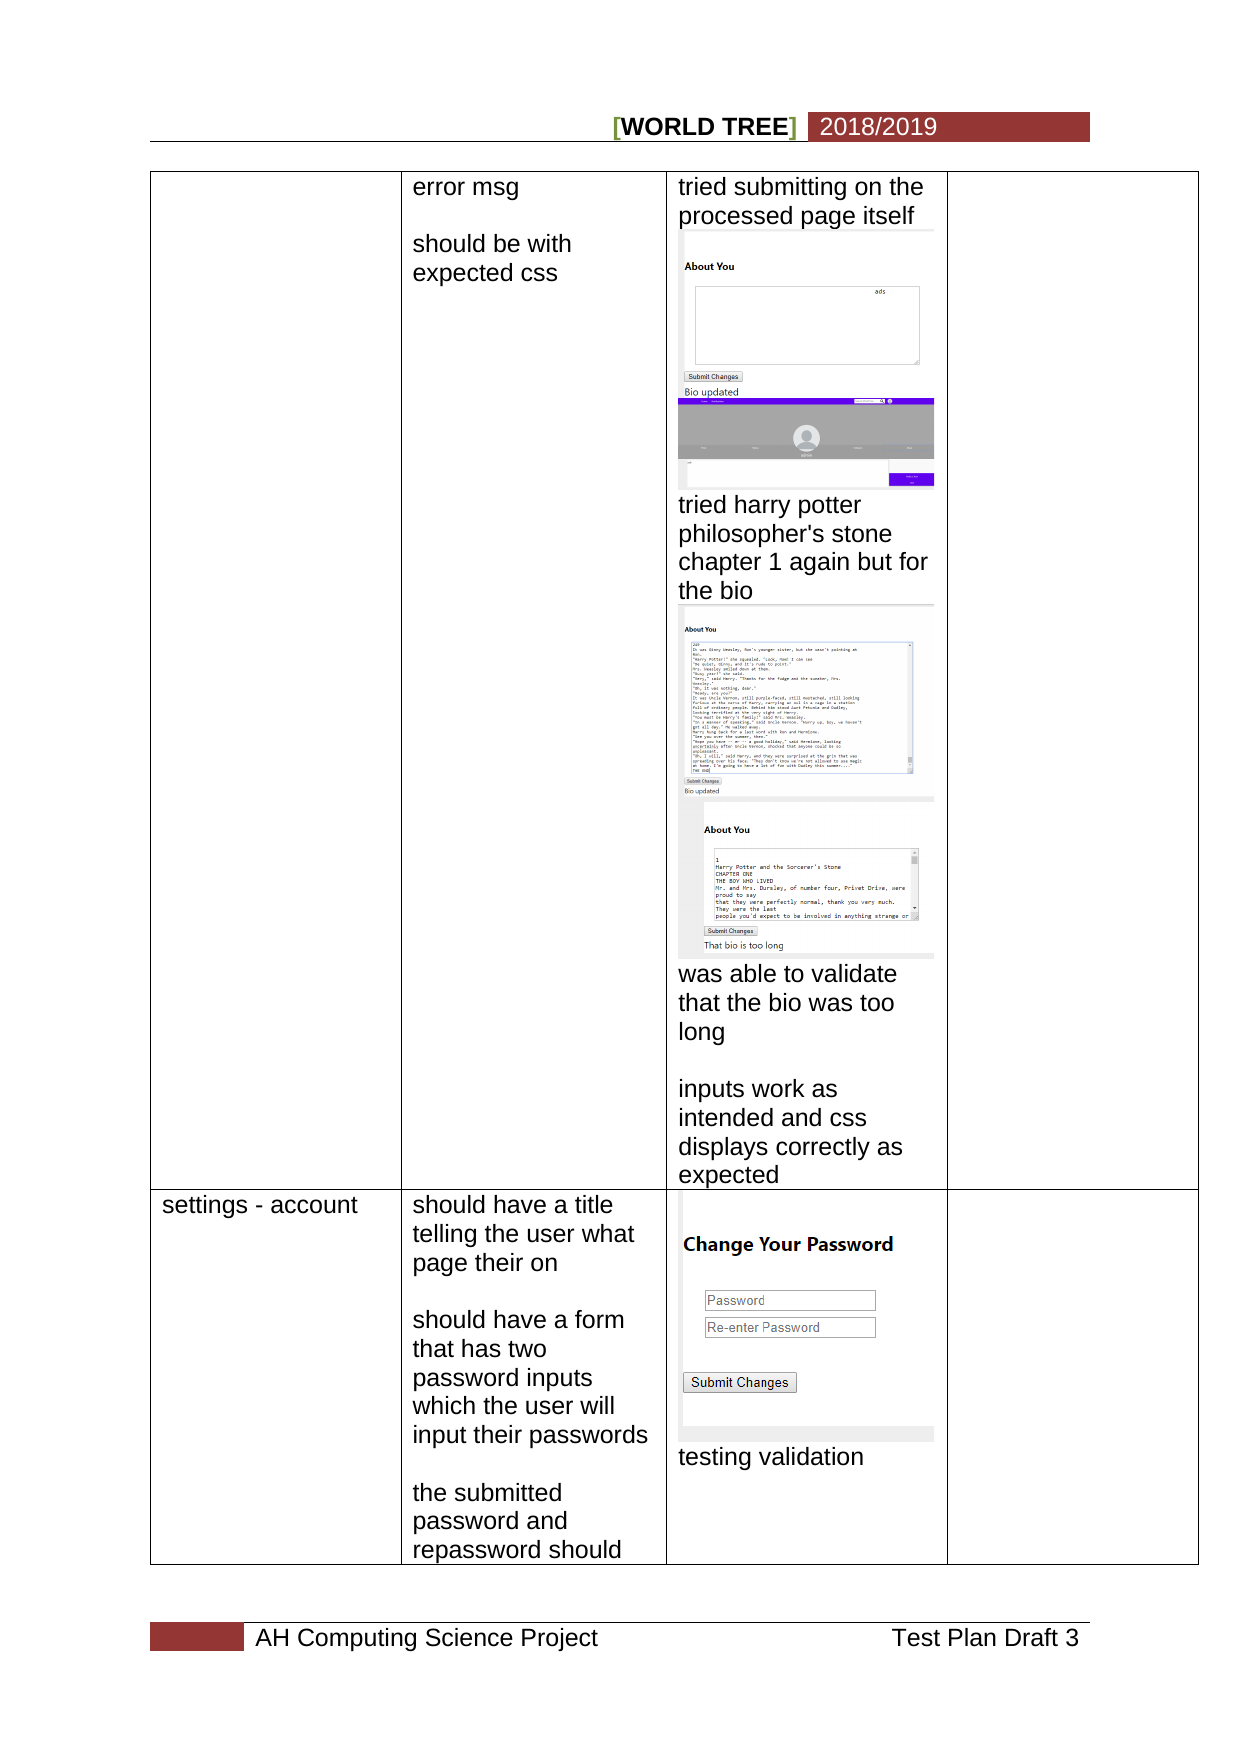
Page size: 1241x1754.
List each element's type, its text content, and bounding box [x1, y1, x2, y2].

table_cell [151, 172, 401, 1189]
picture [678, 229, 935, 490]
picture [678, 1190, 935, 1442]
table_cell [948, 1190, 1198, 1564]
table_cell settings - account [151, 1190, 401, 1564]
table_cell testing validation validation all works as intended and css for the page is all correct and as expected [667, 1190, 947, 1564]
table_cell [402, 1190, 666, 1564]
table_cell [402, 172, 666, 1189]
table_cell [948, 172, 1198, 1189]
picture [678, 604, 935, 959]
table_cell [667, 172, 947, 1189]
